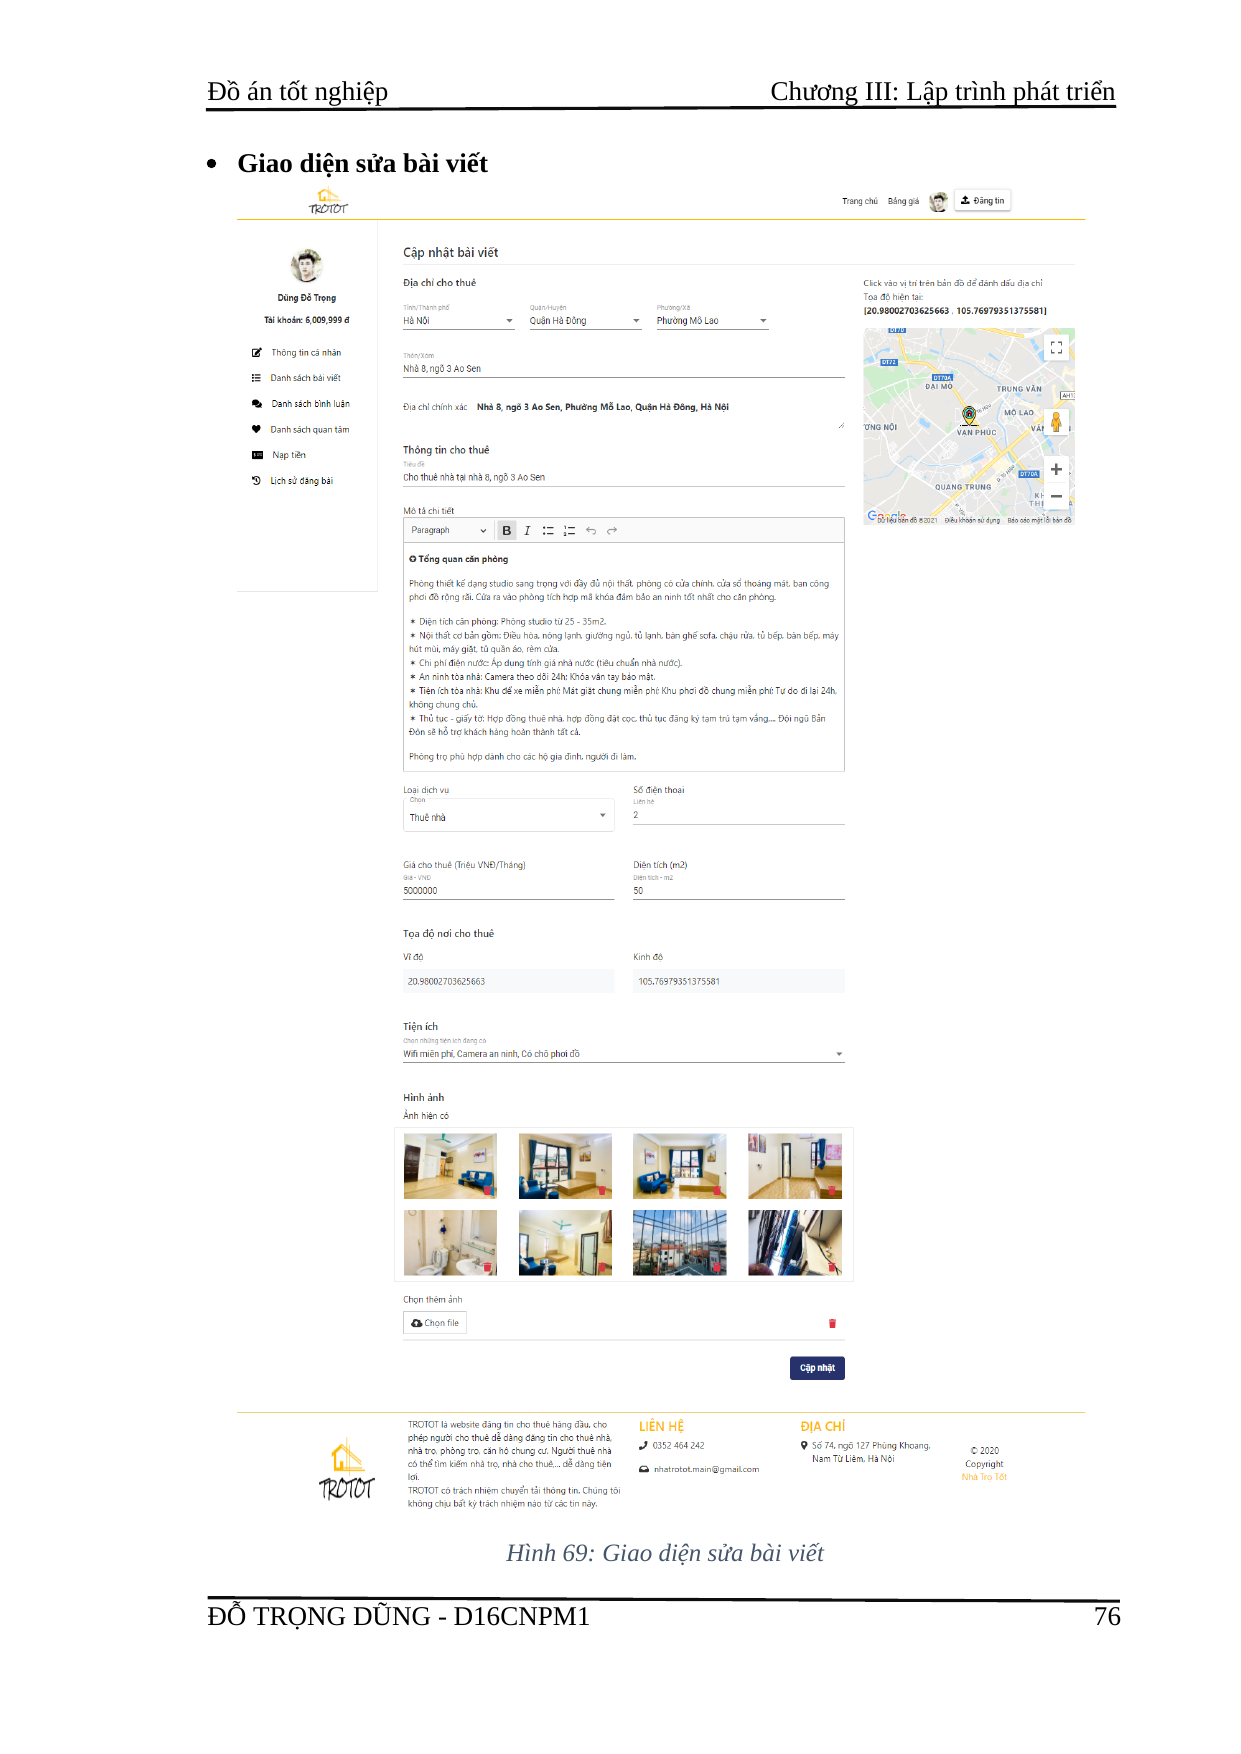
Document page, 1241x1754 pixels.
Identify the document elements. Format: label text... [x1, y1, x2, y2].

list Giao diện sửa bài viết [207, 147, 1123, 178]
picture [237, 180, 1086, 1520]
